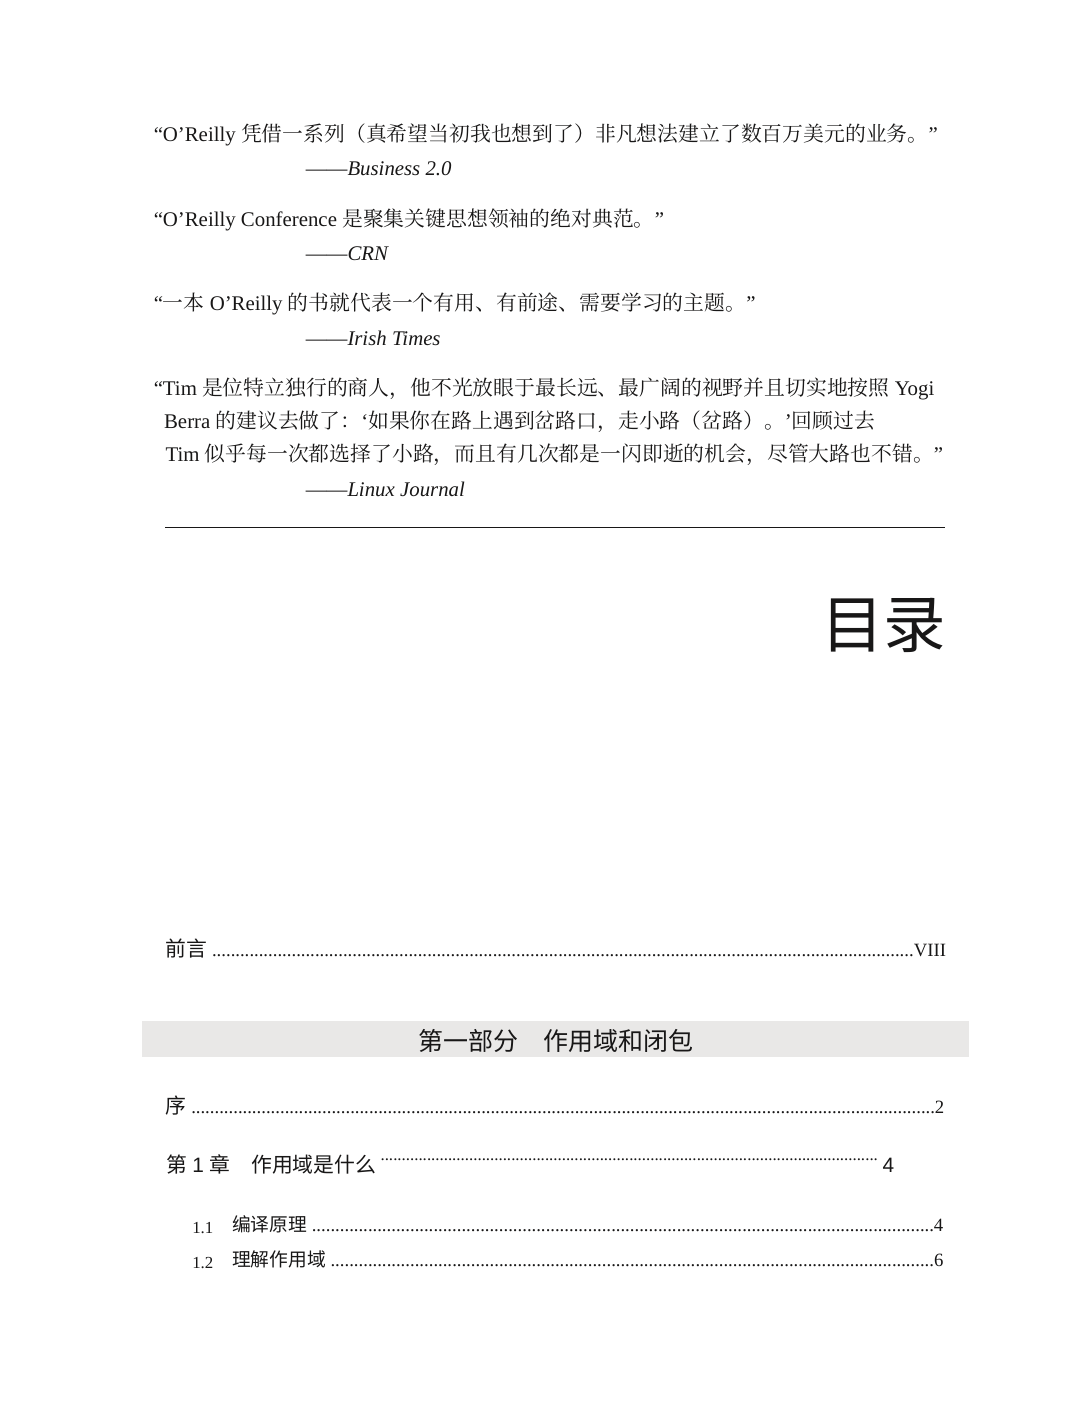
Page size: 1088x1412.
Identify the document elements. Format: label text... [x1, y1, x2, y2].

subtitle 目录 [142, 575, 946, 666]
text “O’Reilly 凭借一系列（真希望当初我也想到了）非凡想法建立了数百万美元的业务。” [153, 122, 977, 146]
text ——Business 2.0 [306, 156, 977, 180]
text Tim 似乎每一次都选择了小路，而且有几次都是一闪即逝的机会，尽管大路也不错。” [165, 442, 977, 466]
text ——Irish Times [306, 326, 977, 350]
text ——CRN [306, 241, 977, 265]
text 前言 ......................................................................................................................................................VIII [165, 932, 977, 962]
text “Tim 是位特立独行的商人，他不光放眼于最长远、最广阔的视野并且切实地按照 Yogi Berra 的建议去做了：‘如果你在路上遇到岔路口，走小路（岔路）。’回顾过去 [153, 376, 977, 433]
text 序 ...............................................................................................................................................................2 第 1 章 作用域是什么 ...................................................................................................................... 4 [165, 1089, 967, 1178]
text 1.1 编译原理 .....................................................................................................................................4 [192, 1204, 977, 1237]
text ——Linux Journal [306, 477, 977, 501]
text “O’Reilly Conference 是聚集关键思想领袖的绝对典范。” [153, 207, 977, 231]
text 1.2 理解作用域 .................................................................................................................................6 [192, 1239, 977, 1272]
subtitle 第一部分 作用域和闭包 [142, 1021, 969, 1057]
text “一本 O’Reilly 的书就代表一个有用、有前途、需要学习的主题。” [153, 291, 977, 315]
